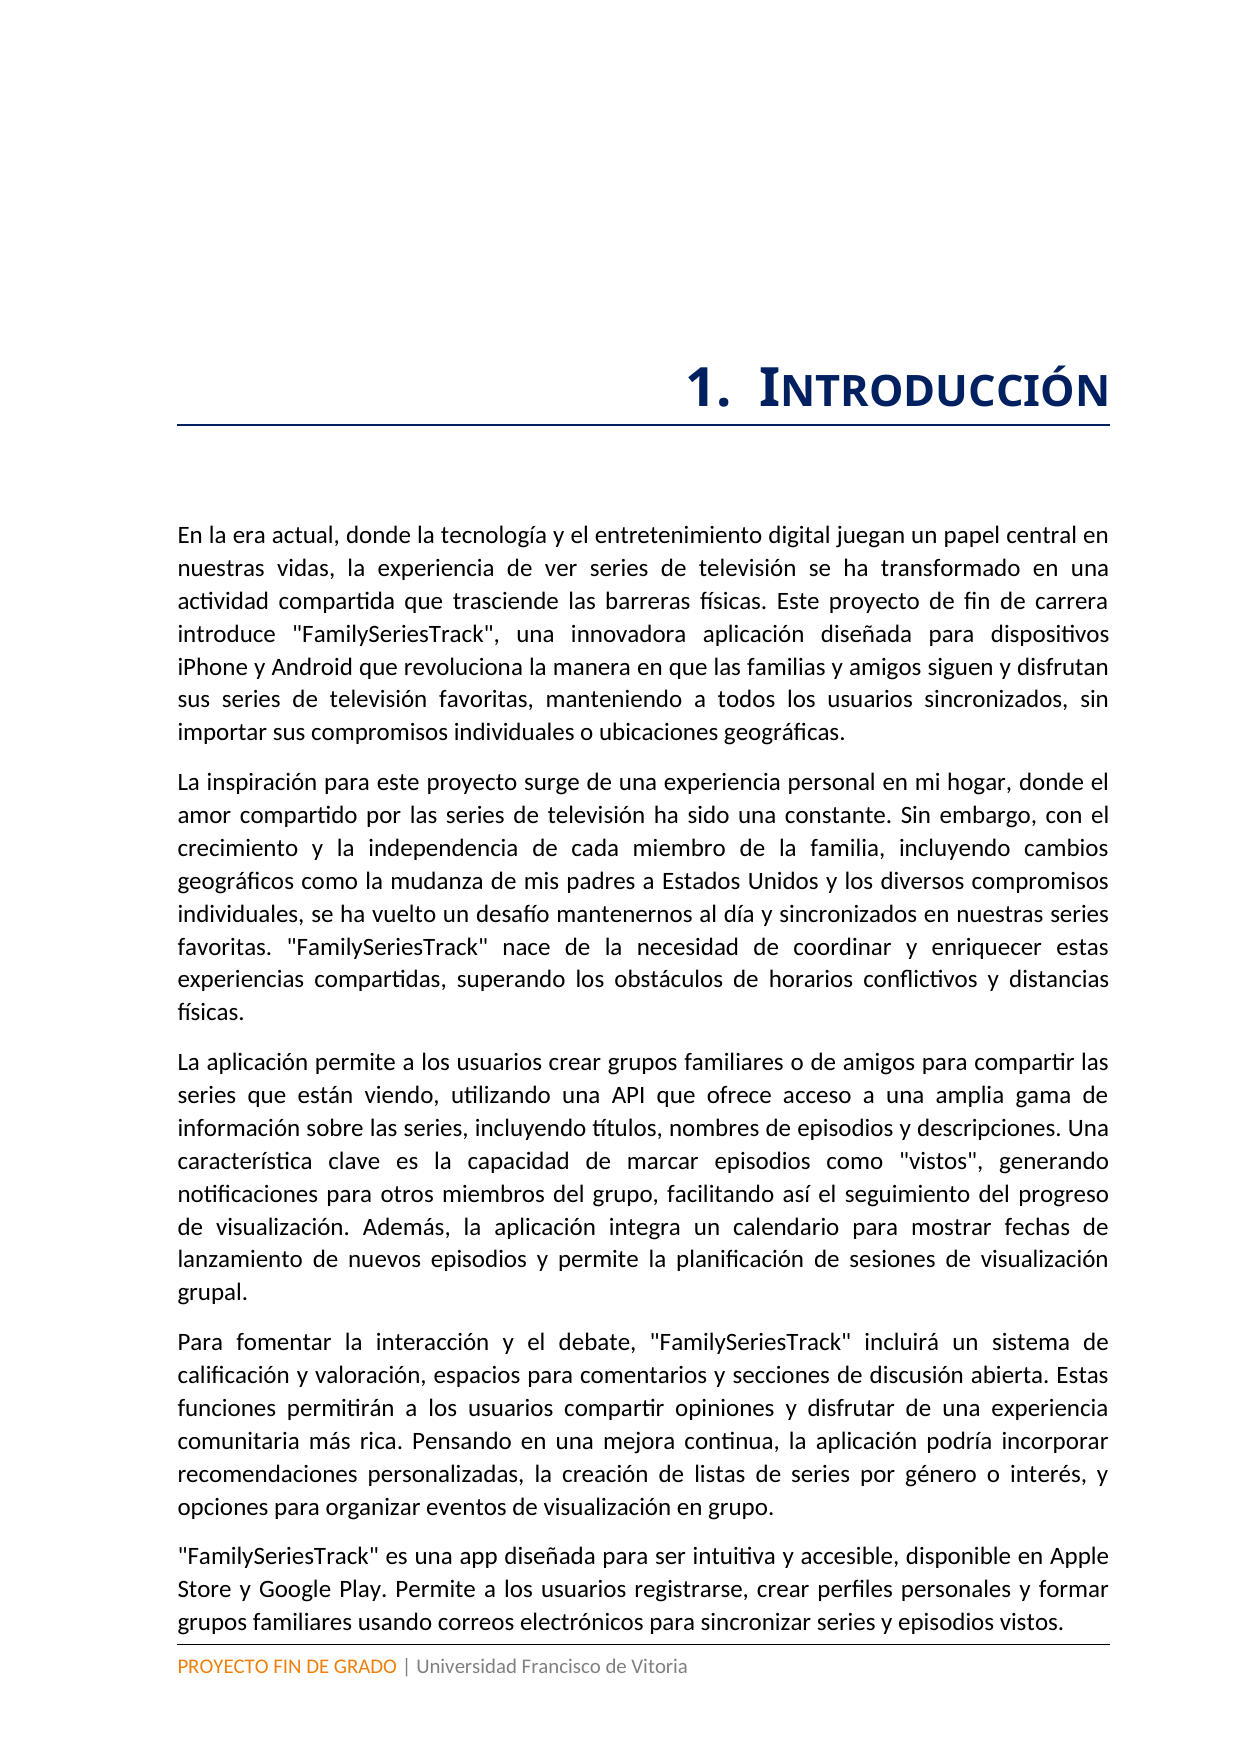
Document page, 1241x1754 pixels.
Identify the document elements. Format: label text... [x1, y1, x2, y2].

text Para fomentar la interacción y el debate, "FamilySeriesTrack" incluirá un sistema de calificación y valoración, espacios para comentarios y secciones de discusión abierta. Estas funciones permitirán a los usuarios compartir opiniones y disfrutar de una experiencia comunitaria más rica. Pensando en una mejora continua, la aplicación podría incorporar recomendaciones personalizadas, la creación de listas de series por género o interés, y opciones para organizar eventos de visualización en grupo. [177, 1326, 1110, 1521]
text En la era actual, donde la tecnología y el entretenimiento digital juegan un papel central en nuestras vidas, la experiencia de ver series de televisión se ha transformado en una actividad compartida que trasciende las barreras físicas. Este proyecto de fin de carrera introduce "FamilySeriesTrack", una innovadora aplicación diseñada para dispositivos iPhone y Android que revoluciona la manera en que las familias y amigos siguen y disfrutan sus series de televisión favoritas, manteniendo a todos los usuarios sincronizados, sin importar sus compromisos individuales o ubicaciones geográficas. [177, 519, 1110, 747]
subtitle Introducción [177, 348, 1110, 424]
text La aplicación permite a los usuarios crear grupos familiares o de amigos para compartir las series que están viendo, utilizando una API que ofrece acceso a una amplia gama de información sobre las series, incluyendo títulos, nombres de episodios y descripciones. Una característica clave es la capacidad de marcar episodios como "vistos", generando notificaciones para otros miembros del grupo, facilitando así el seguimiento del progreso de visualización. Además, la aplicación integra un calendario para mostrar fechas de lanzamiento de nuevos episodios y permite la planificación de sesiones de visualización grupal. [177, 1046, 1110, 1307]
text "FamilySeriesTrack" es una app diseñada para ser intuitiva y accesible, disponible en Apple Store y Google Play. Permite a los usuarios registrarse, crear perfiles personales y formar grupos familiares usando correos electrónicos para sincronizar series y episodios vistos. [177, 1540, 1110, 1637]
text La inspiración para este proyecto surge de una experiencia personal en mi hogar, donde el amor compartido por las series de televisión ha sido una constante. Sin embargo, con el crecimiento y la independencia de cada miembro de la familia, incluyendo cambios geográficos como la mudanza de mis padres a Estados Unidos y los diversos compromisos individuales, se ha vuelto un desafío mantenernos al día y sincronizados en nuestras series favoritas. "FamilySeriesTrack" nace de la necesidad de coordinar y enriquecer estas experiencias compartidas, superando los obstáculos de horarios conflictivos y distancias físicas. [177, 766, 1110, 1027]
